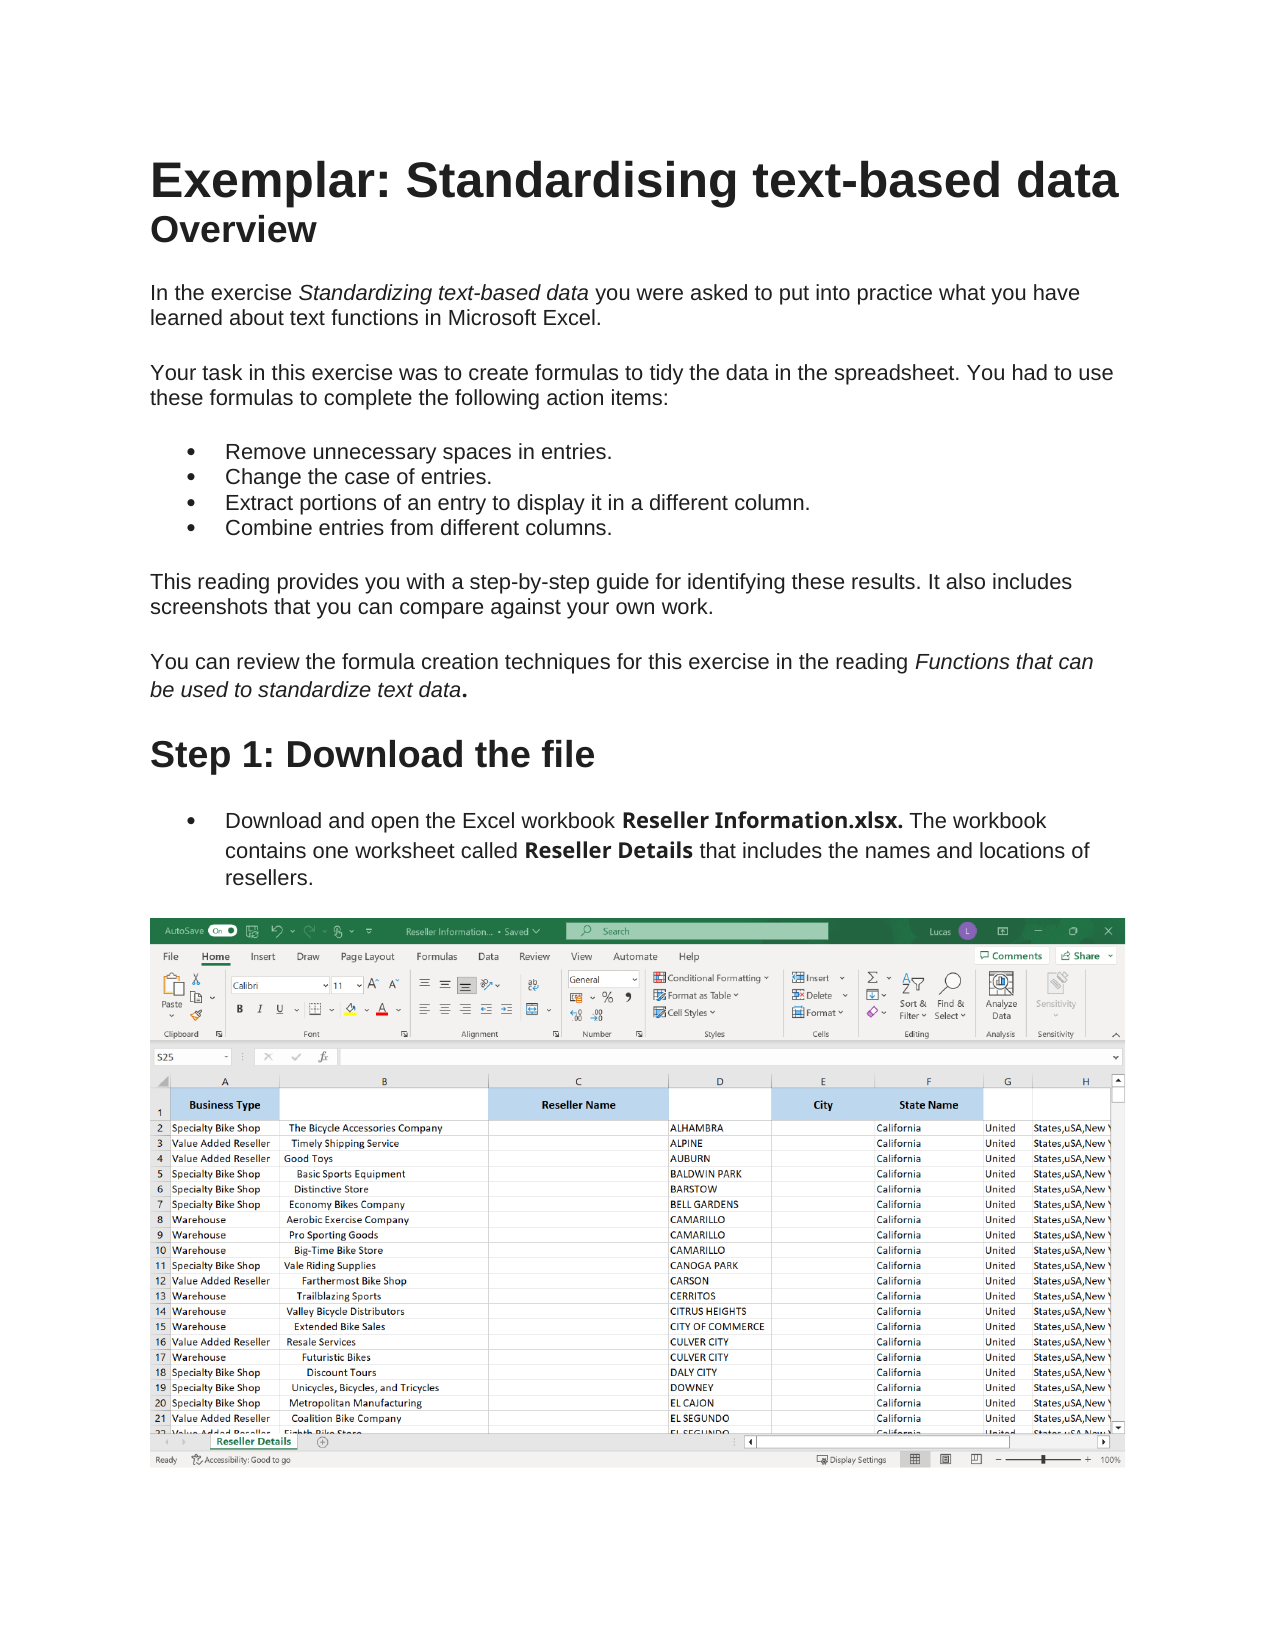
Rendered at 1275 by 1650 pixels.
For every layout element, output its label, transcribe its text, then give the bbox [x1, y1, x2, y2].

text Your task in this exercise was to create formulas to tidy the data in the spreadsheet. You had to use these formulas to complete the following action items: [150, 359, 1125, 410]
text Step 1: Download the file [150, 733, 1125, 776]
text Exemplar: Standardising text-based data [150, 150, 1125, 207]
list Extract portions of an entry to display it in a different column. [187, 489, 1125, 514]
picture [150, 918, 1125, 1468]
text This reading provides you with a step-by-step guide for identifying these results. It also includes screenshots that you can compare against your own work. [150, 569, 1125, 619]
text You can review the formula creation techniques for this exercise in the reading Functions that can be used to standardize text data. [150, 648, 1125, 703]
list Remove unnecessary spaces in entries. [187, 439, 1125, 464]
list Change the case of entries. [187, 464, 1125, 489]
text In the exercise Standardizing text-based data you were asked to put into practice what you have learned about text functions in Microsoft Excel. [150, 280, 1125, 330]
text Overview [150, 207, 1125, 251]
list Combine entries from different columns. [187, 514, 1125, 540]
list Download and open the Excel workbook Reseller Information.xlsx. The workbook contains one worksheet called Reseller Details that includes the names and locations of resellers. [187, 805, 1125, 890]
